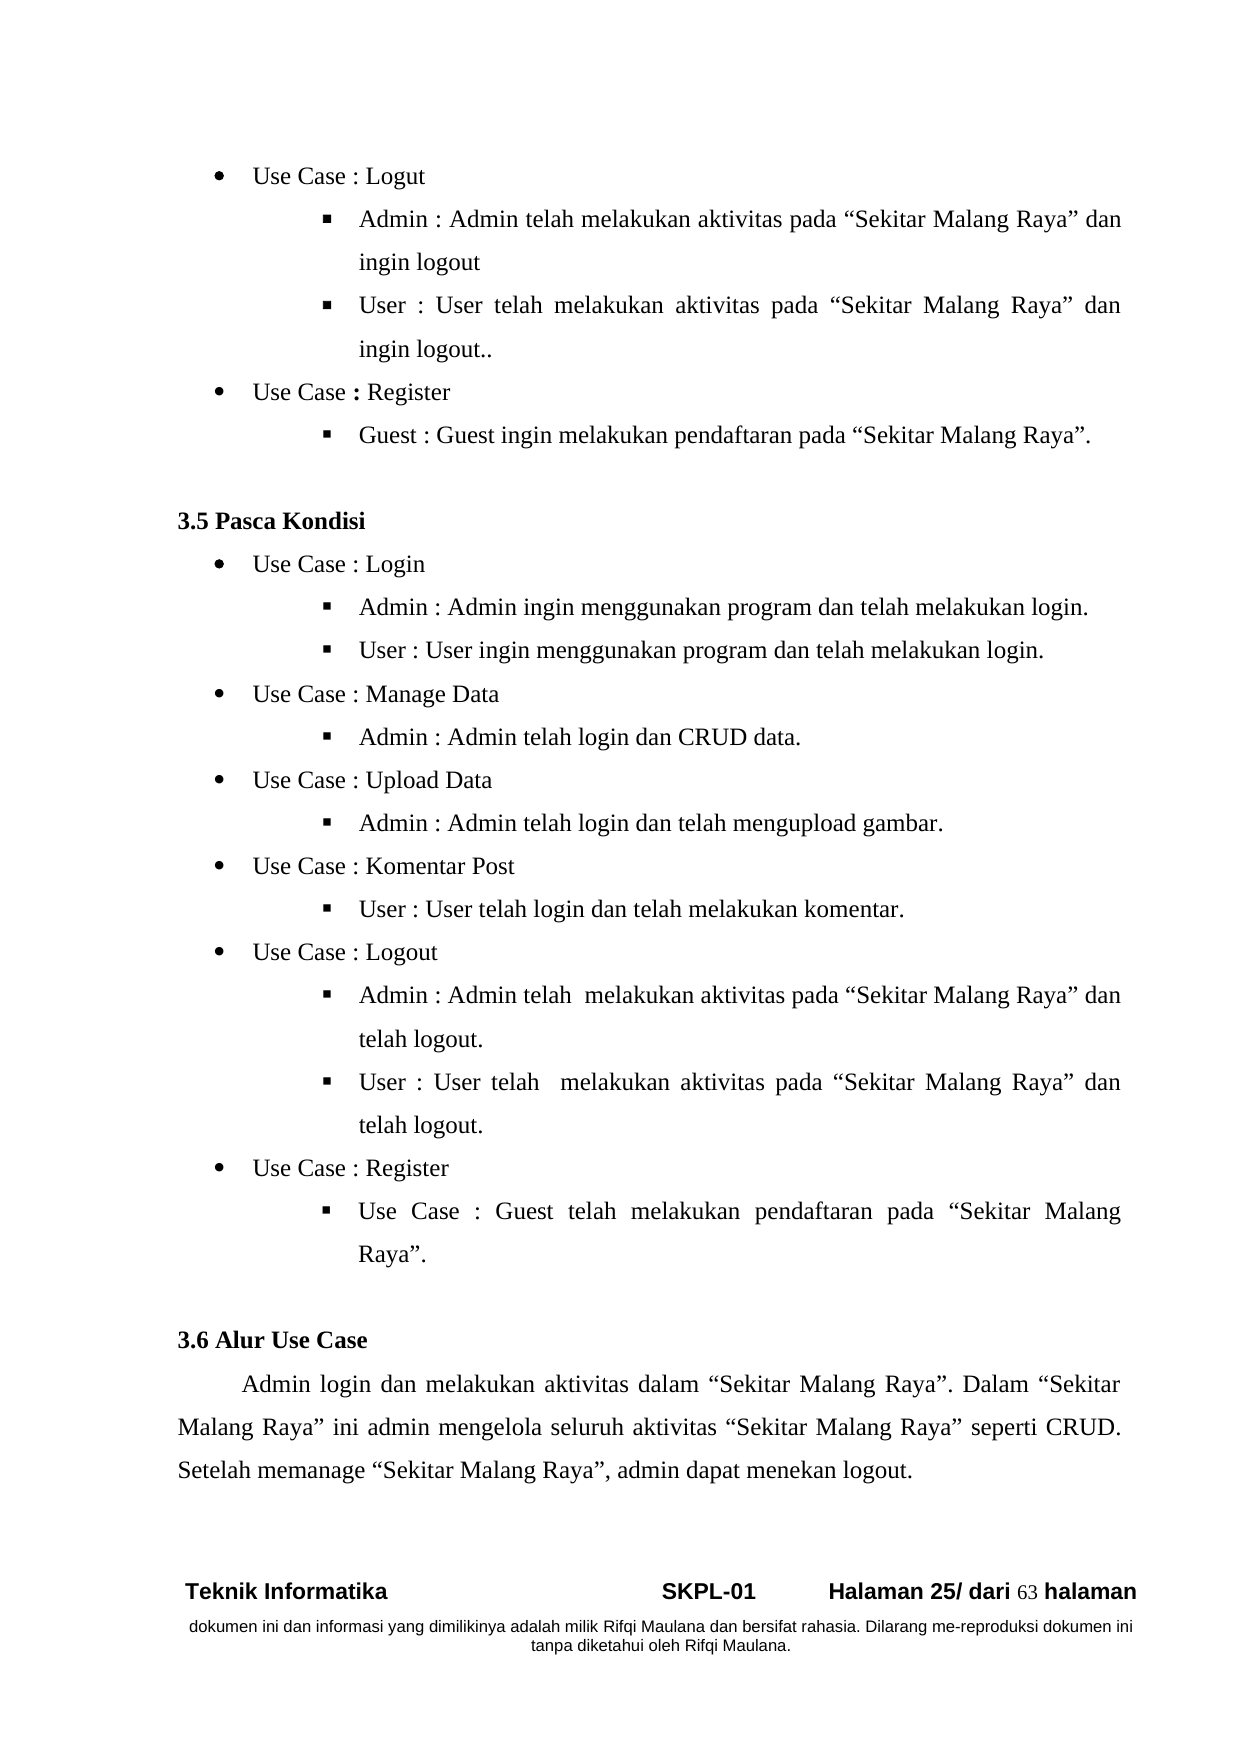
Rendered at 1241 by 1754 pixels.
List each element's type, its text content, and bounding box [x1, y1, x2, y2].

list Use Case : Register [215, 1153, 1122, 1182]
list User : User telah login dan telah melakukan komentar. [321, 894, 1122, 923]
list Use Case : Logut [215, 161, 1122, 190]
list Use Case : Guest telah melakukan pendaftaran pada “Sekitar Malang Raya”. [320, 1196, 1122, 1268]
list Use Case : Login [215, 549, 1122, 578]
list User : User ingin menggunakan program dan telah melakukan login. [321, 636, 1122, 664]
text Admin login dan melakukan aktivitas dalam “Sekitar Malang Raya”. Dalam “Sekitar Malang Raya” ini admin mengelola seluruh aktivitas “Sekitar Malang Raya” seperti CRUD. Setelah memanage “Sekitar Malang Raya”, admin dapat menekan logout. [177, 1369, 1122, 1484]
list Admin : Admin telah login dan telah mengupload gambar. [321, 808, 1122, 837]
text 3.6 Alur Use Case [177, 1326, 1122, 1354]
list Use Case : Upload Data [215, 765, 1122, 794]
list Admin : Admin telah login dan CRUD data. [321, 722, 1122, 751]
list Use Case : Register [215, 377, 1122, 406]
list Use Case : Komentar Post [215, 851, 1122, 880]
list Guest : Guest ingin melakukan pendaftaran pada “Sekitar Malang Raya”. [321, 420, 1122, 449]
list Admin : Admin telah melakukan aktivitas pada “Sekitar Malang Raya” dan telah logout. [321, 981, 1122, 1052]
list User : User telah melakukan aktivitas pada “Sekitar Malang Raya” dan telah logout. [321, 1067, 1122, 1139]
list Admin : Admin telah melakukan aktivitas pada “Sekitar Malang Raya” dan ingin logout [321, 204, 1122, 276]
text 3.5 Pasca Kondisi [177, 506, 1122, 535]
list Use Case : Manage Data [215, 679, 1122, 707]
list User : User telah melakukan aktivitas pada “Sekitar Malang Raya” dan ingin logout.. [321, 291, 1122, 362]
list Use Case : Logout [215, 937, 1122, 966]
list Admin : Admin ingin menggunakan program dan telah melakukan login. [321, 592, 1122, 621]
